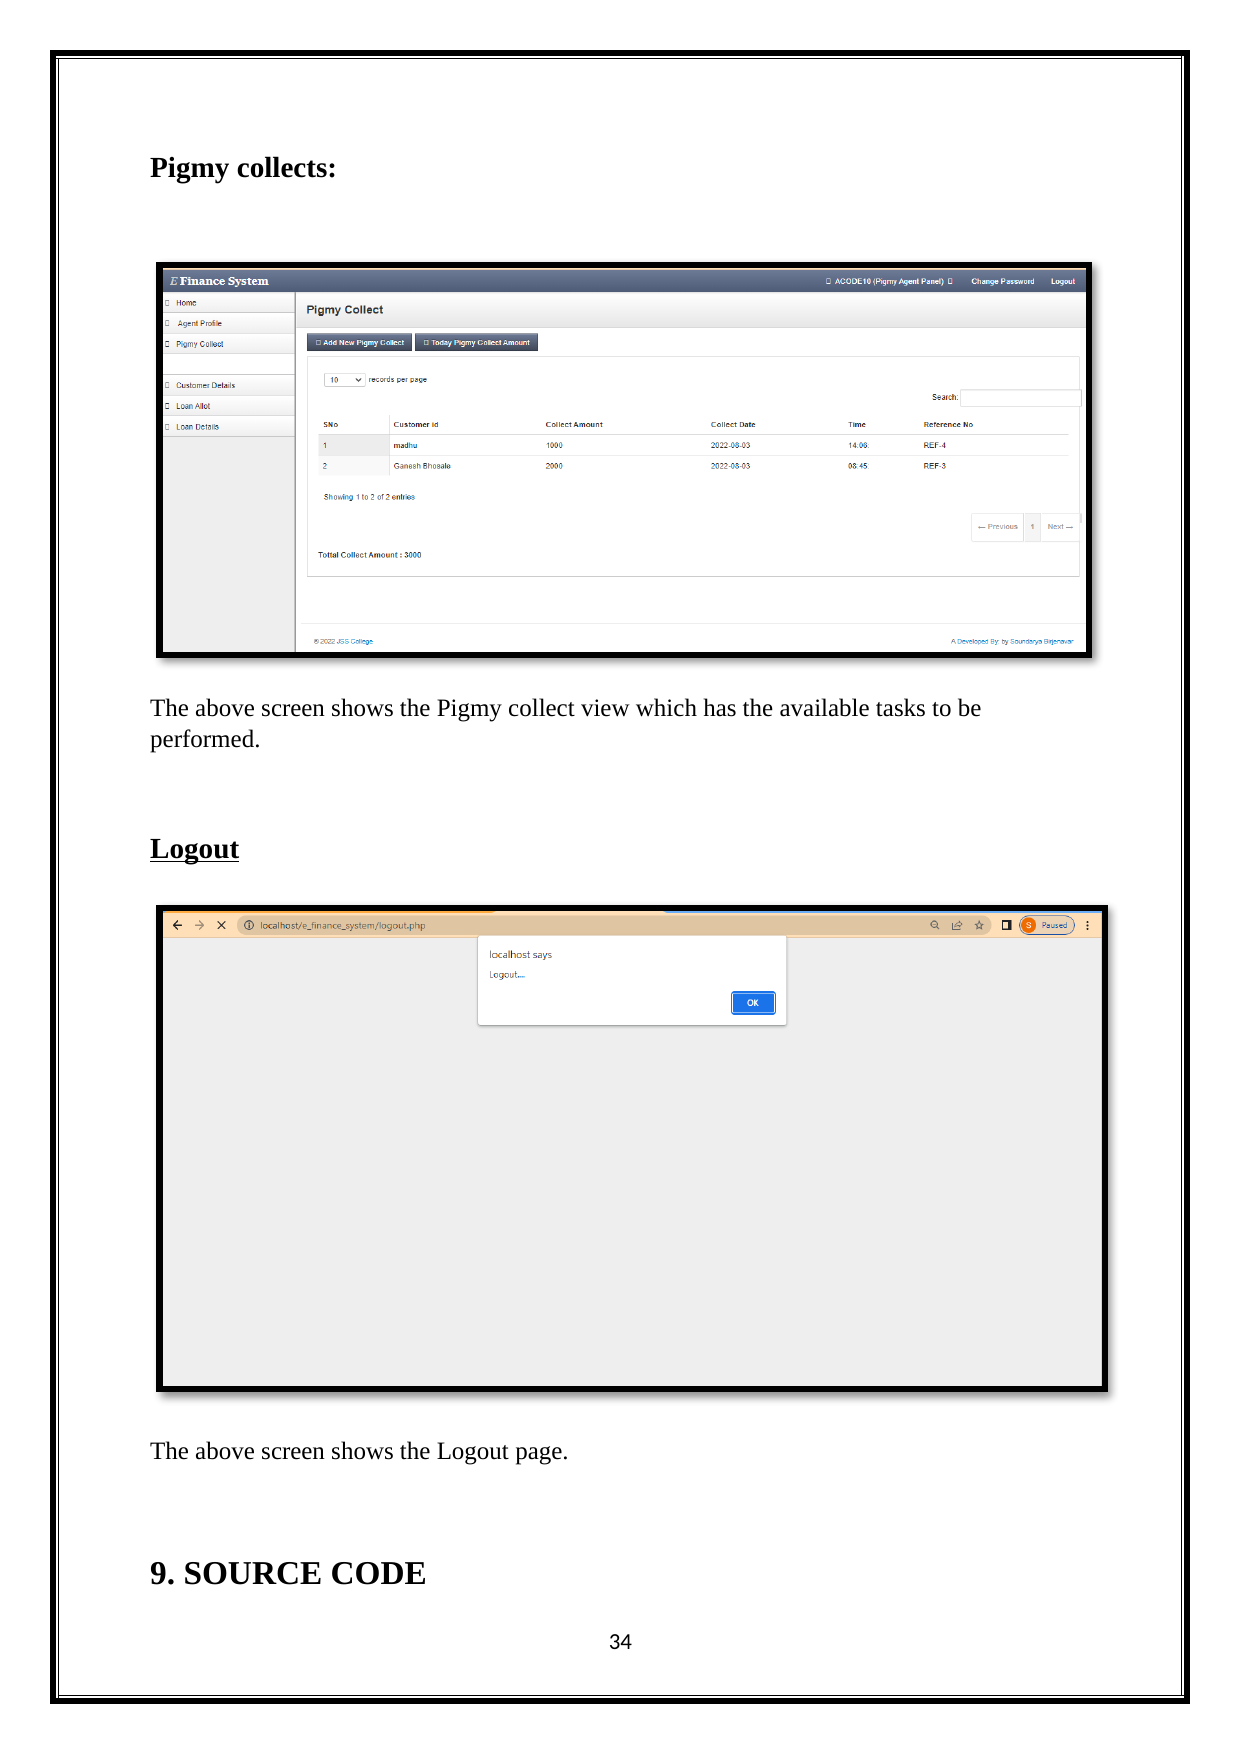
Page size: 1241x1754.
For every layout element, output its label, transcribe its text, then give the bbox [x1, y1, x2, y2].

picture [163, 268, 1086, 652]
picture [163, 911, 1102, 1386]
text Pigmy collects: [150, 150, 1090, 183]
text The above screen shows the Logout page. [150, 1436, 1090, 1465]
text 9. SOURCE CODE [150, 1553, 1090, 1591]
text The above screen shows the Pigmy collect view which has the available tasks to be performed. [150, 693, 1090, 753]
text Logout [150, 832, 1090, 865]
